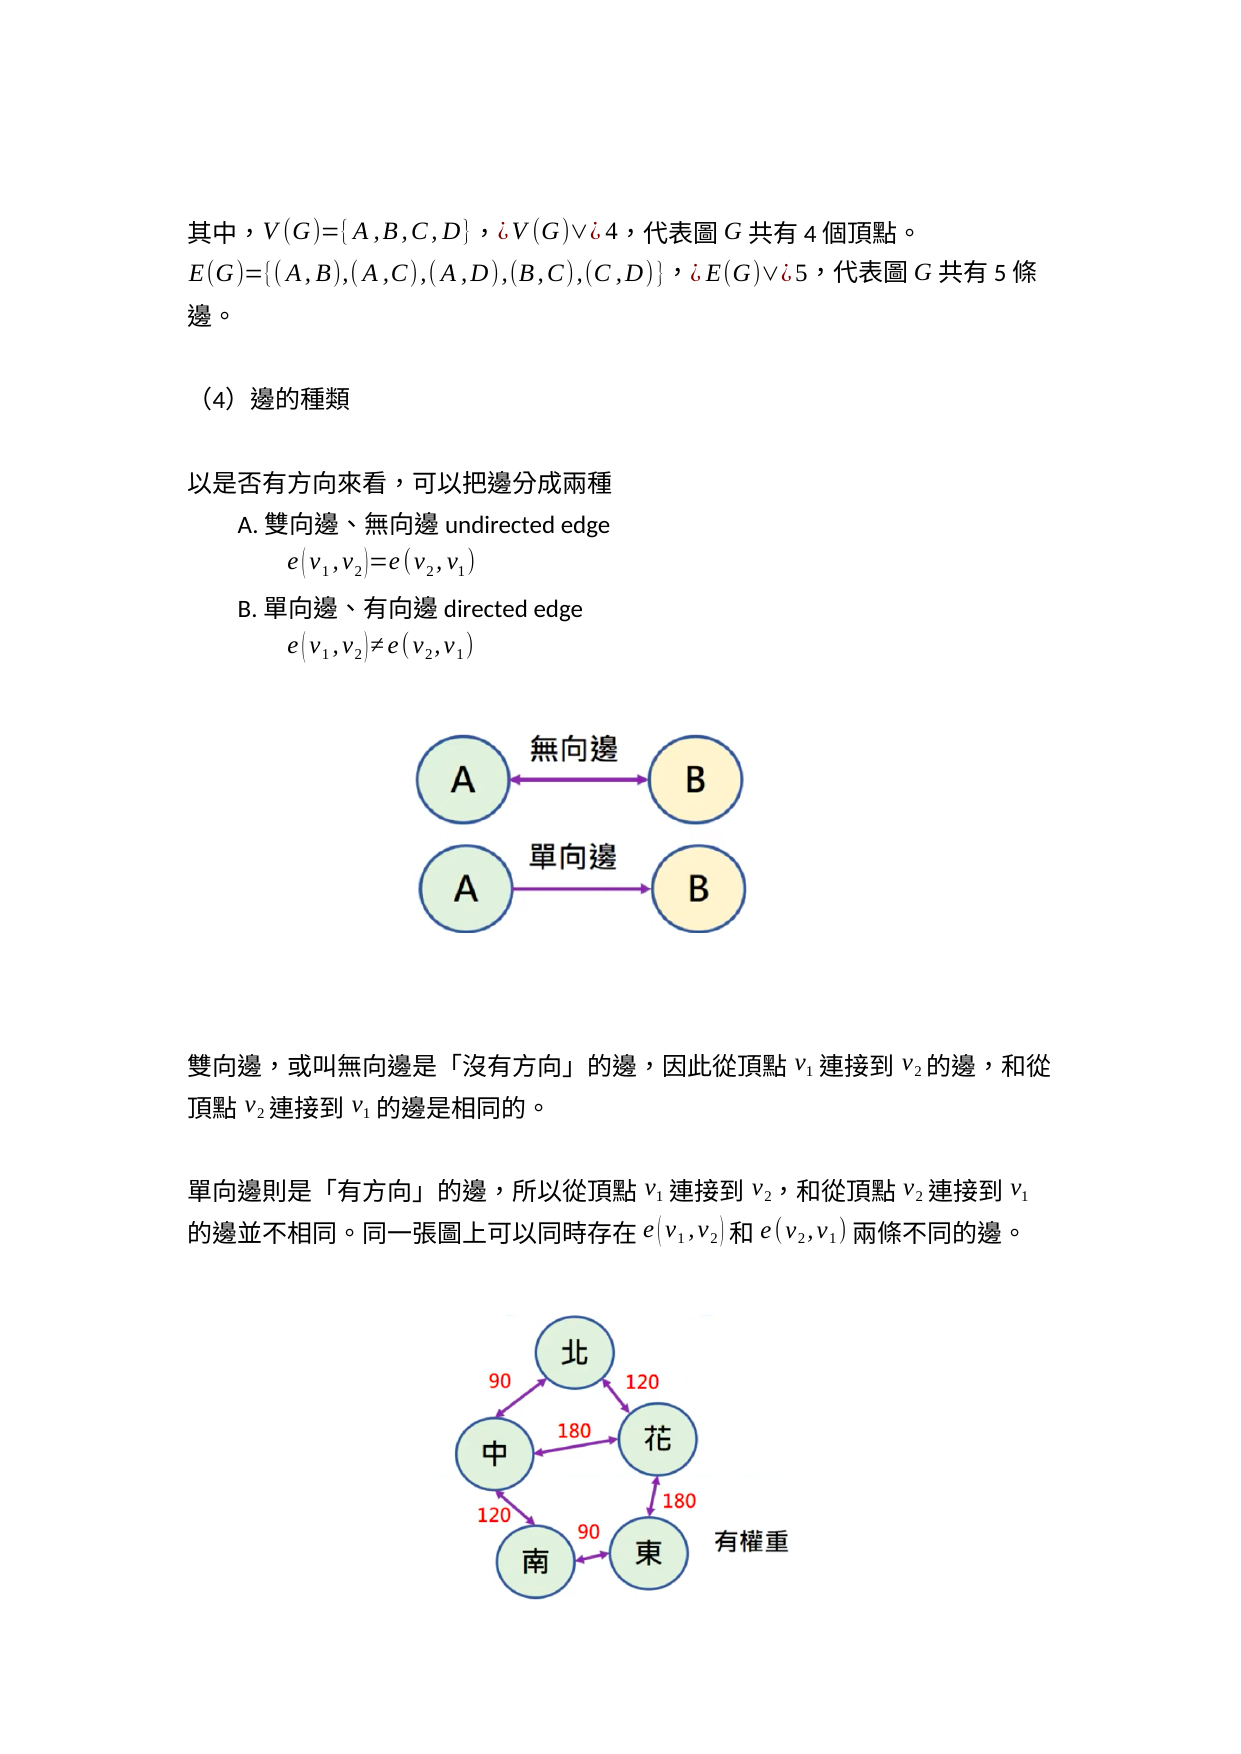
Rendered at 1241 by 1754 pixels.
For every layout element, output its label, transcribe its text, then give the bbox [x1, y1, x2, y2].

picture [439, 1315, 797, 1604]
text A. 雙向邊、無向邊 undirected edge [187, 502, 1053, 544]
text B. 單向邊、有向邊 directed edge [187, 585, 1053, 627]
picture [366, 708, 782, 933]
text （4）邊的種類 [187, 377, 1053, 419]
text 單向邊則是「有方向」的邊，所以從頂點 連接到 ，和從頂點 連接到 的邊並不相同。同一張圖上可以同時存在 和 兩條不同的邊。 [187, 1169, 1053, 1252]
text 以是否有方向來看，可以把邊分成兩種 [187, 460, 1053, 502]
text 雙向邊，或叫無向邊是「沒有方向」的邊，因此從頂點 連接到 的邊，和從頂點 連接到 的邊是相同的。 [187, 1044, 1053, 1127]
text 其中，，，代表圖 共有 4 個頂點。，，代表圖 共有 5 條邊。 [187, 210, 1053, 335]
